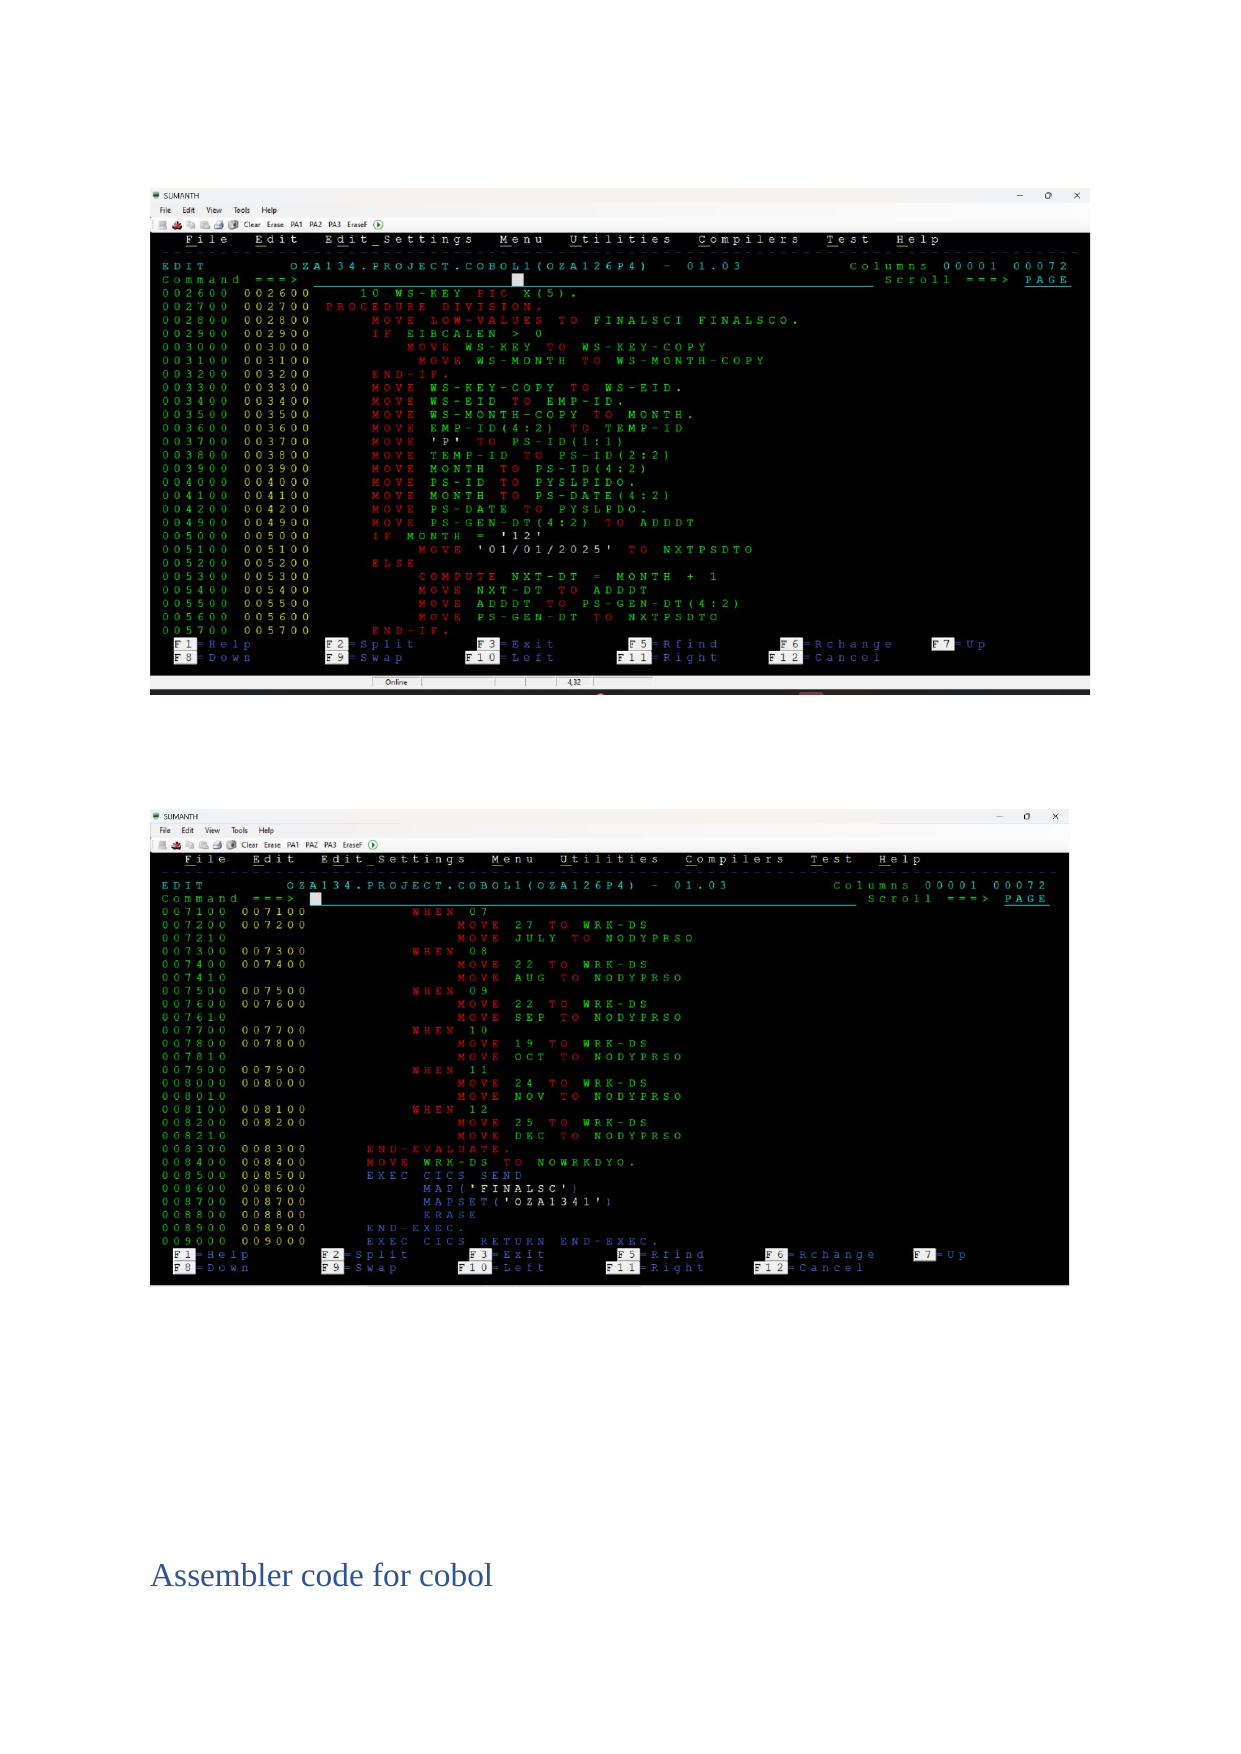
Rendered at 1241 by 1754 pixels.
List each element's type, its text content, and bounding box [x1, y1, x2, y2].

picture [150, 809, 1070, 1287]
text Assembler code for cobol [150, 1555, 1090, 1594]
picture [150, 188, 1091, 695]
